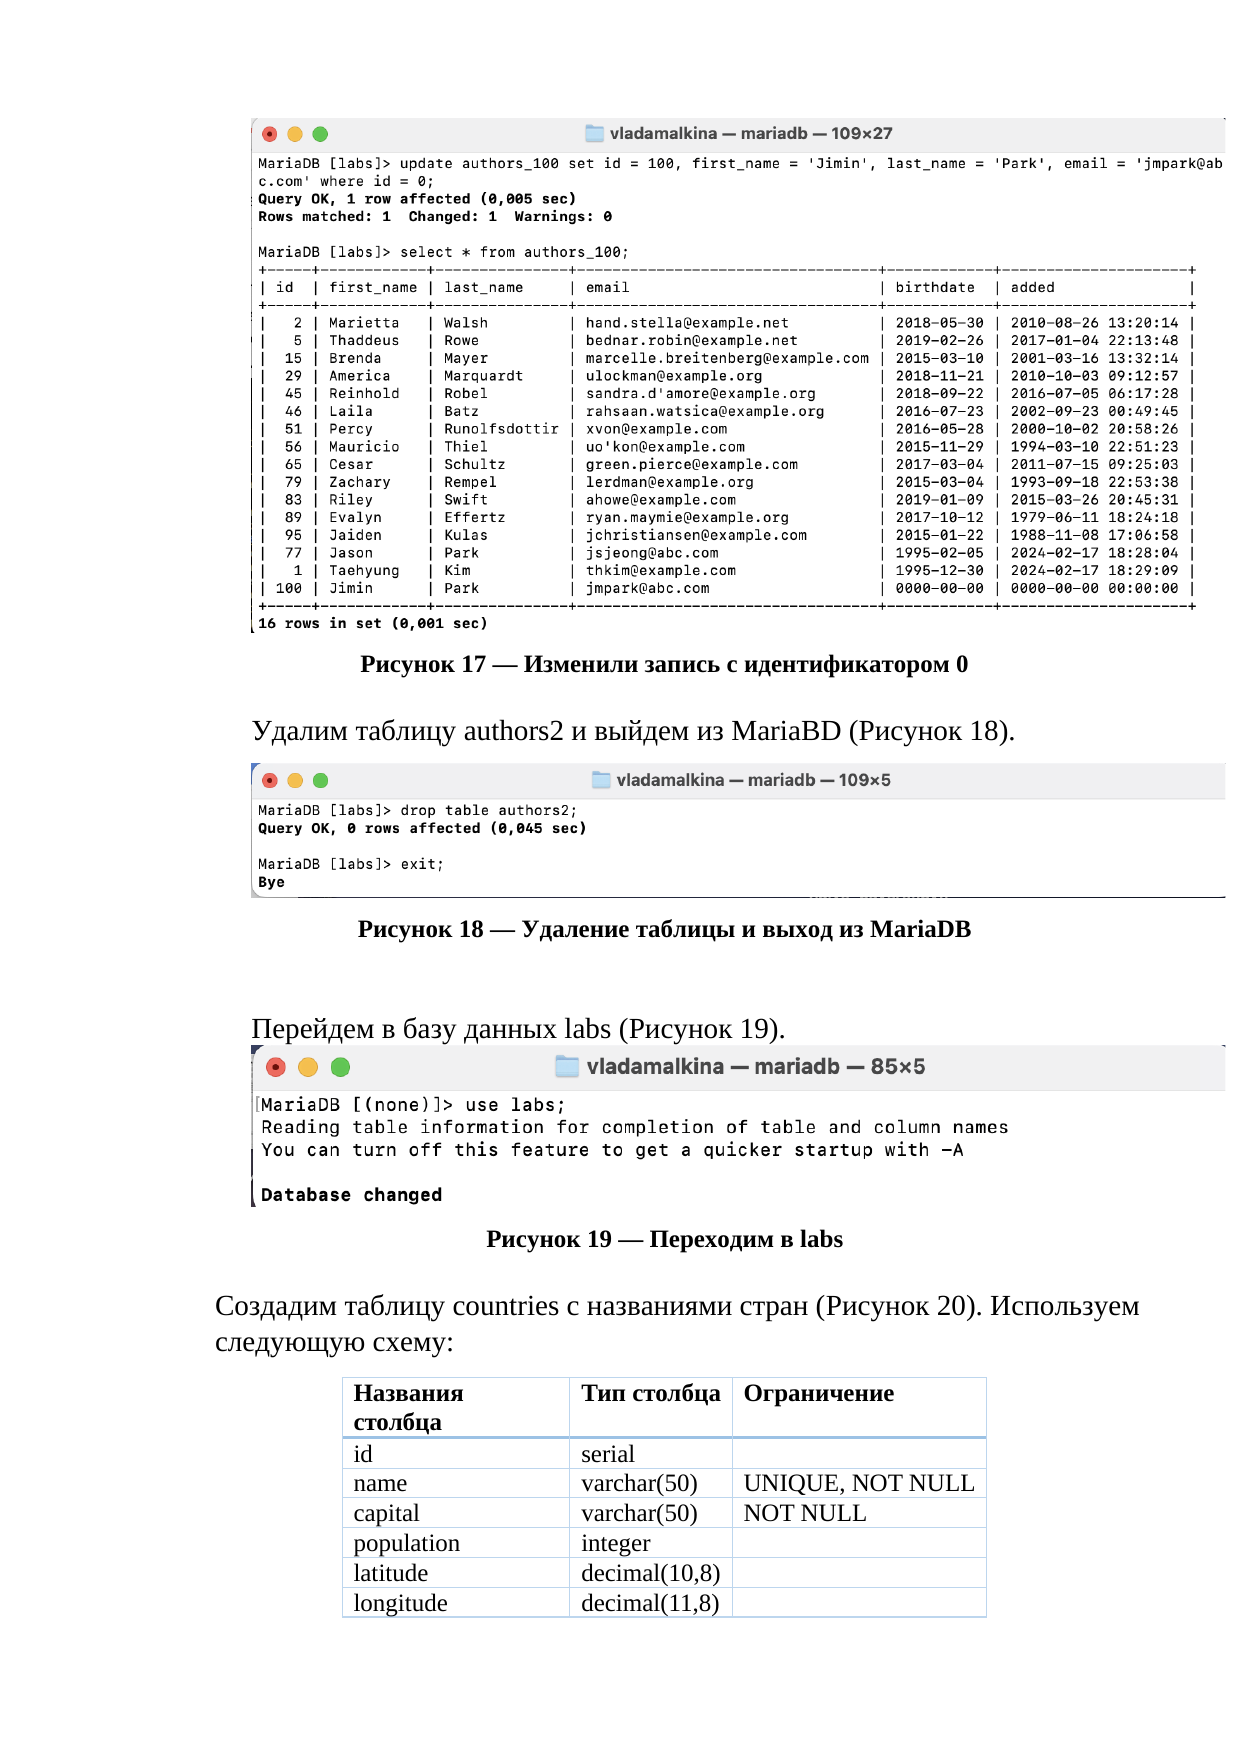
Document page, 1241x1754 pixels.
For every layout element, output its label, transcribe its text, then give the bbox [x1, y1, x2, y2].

table_cell serial [570, 1439, 732, 1467]
table_cell decimal(11,8) [570, 1588, 732, 1616]
text Рисунок 19 — Переходим в labs [177, 1224, 1152, 1253]
table_cell varchar(50) [570, 1498, 732, 1527]
table_cell population [343, 1528, 569, 1557]
subtitle Создадим таблицу countries с названиями стран (Рисунок 20). Используем следующую схему: [177, 1288, 1152, 1358]
table_cell varchar(50) [570, 1469, 732, 1497]
table_cell longitude [343, 1588, 569, 1616]
picture [251, 1045, 1226, 1207]
table_cell integer [570, 1528, 732, 1557]
table_cell [733, 1558, 986, 1587]
table_cell UNIQUE, NOT NULL [733, 1469, 986, 1497]
table_header Названия столбца [343, 1378, 569, 1436]
table_cell id [343, 1439, 569, 1467]
text Рисунок 17 — Изменили запись с идентификатором 0 [177, 649, 1152, 678]
table_cell name [343, 1469, 569, 1497]
table_header Ограничение [733, 1378, 986, 1436]
text Удалим таблицу authors2 и выйдем из MariaBD (Рисунок 18). [177, 713, 1152, 747]
table_cell latitude [343, 1558, 569, 1587]
text Рисунок 18 — Удаление таблицы и выход из MariaDB [177, 914, 1152, 943]
table_cell decimal(10,8) [570, 1558, 732, 1587]
table_cell capital [343, 1498, 569, 1527]
table_cell [733, 1588, 986, 1616]
table_header Тип столбца [570, 1378, 732, 1436]
picture [251, 118, 1226, 633]
table_cell [733, 1439, 986, 1467]
table_cell [733, 1528, 986, 1557]
picture [251, 763, 1226, 898]
text Перейдем в базу данных labs (Рисунок 19). [177, 1012, 1152, 1045]
table_cell NOT NULL [733, 1498, 986, 1527]
